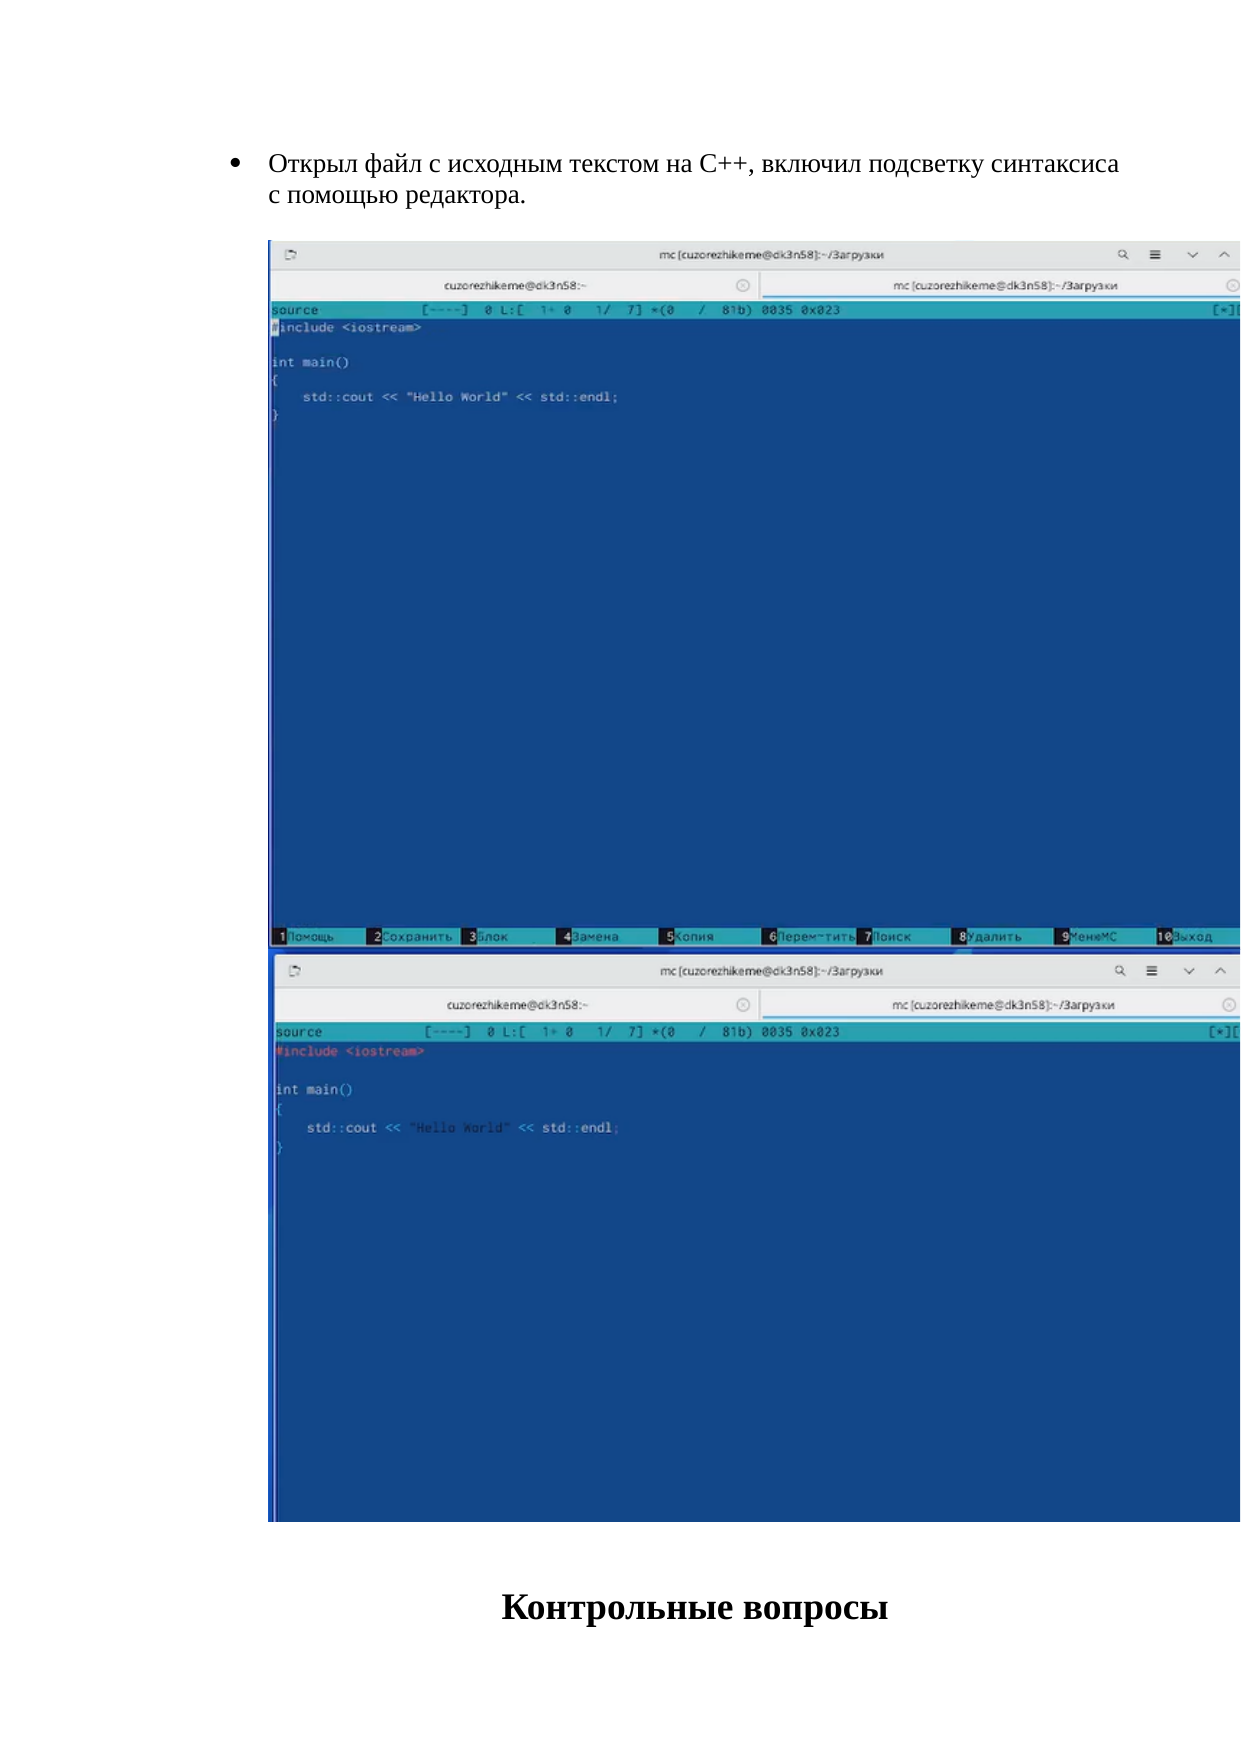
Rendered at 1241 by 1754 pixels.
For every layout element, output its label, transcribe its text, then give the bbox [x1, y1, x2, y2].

text Контрольные вопросы [268, 1584, 1122, 1627]
list Открыл файл с исходным текстом на C++, включил подсветку синтаксиса с помощью редактора. [231, 147, 1122, 209]
picture [268, 240, 1241, 1522]
